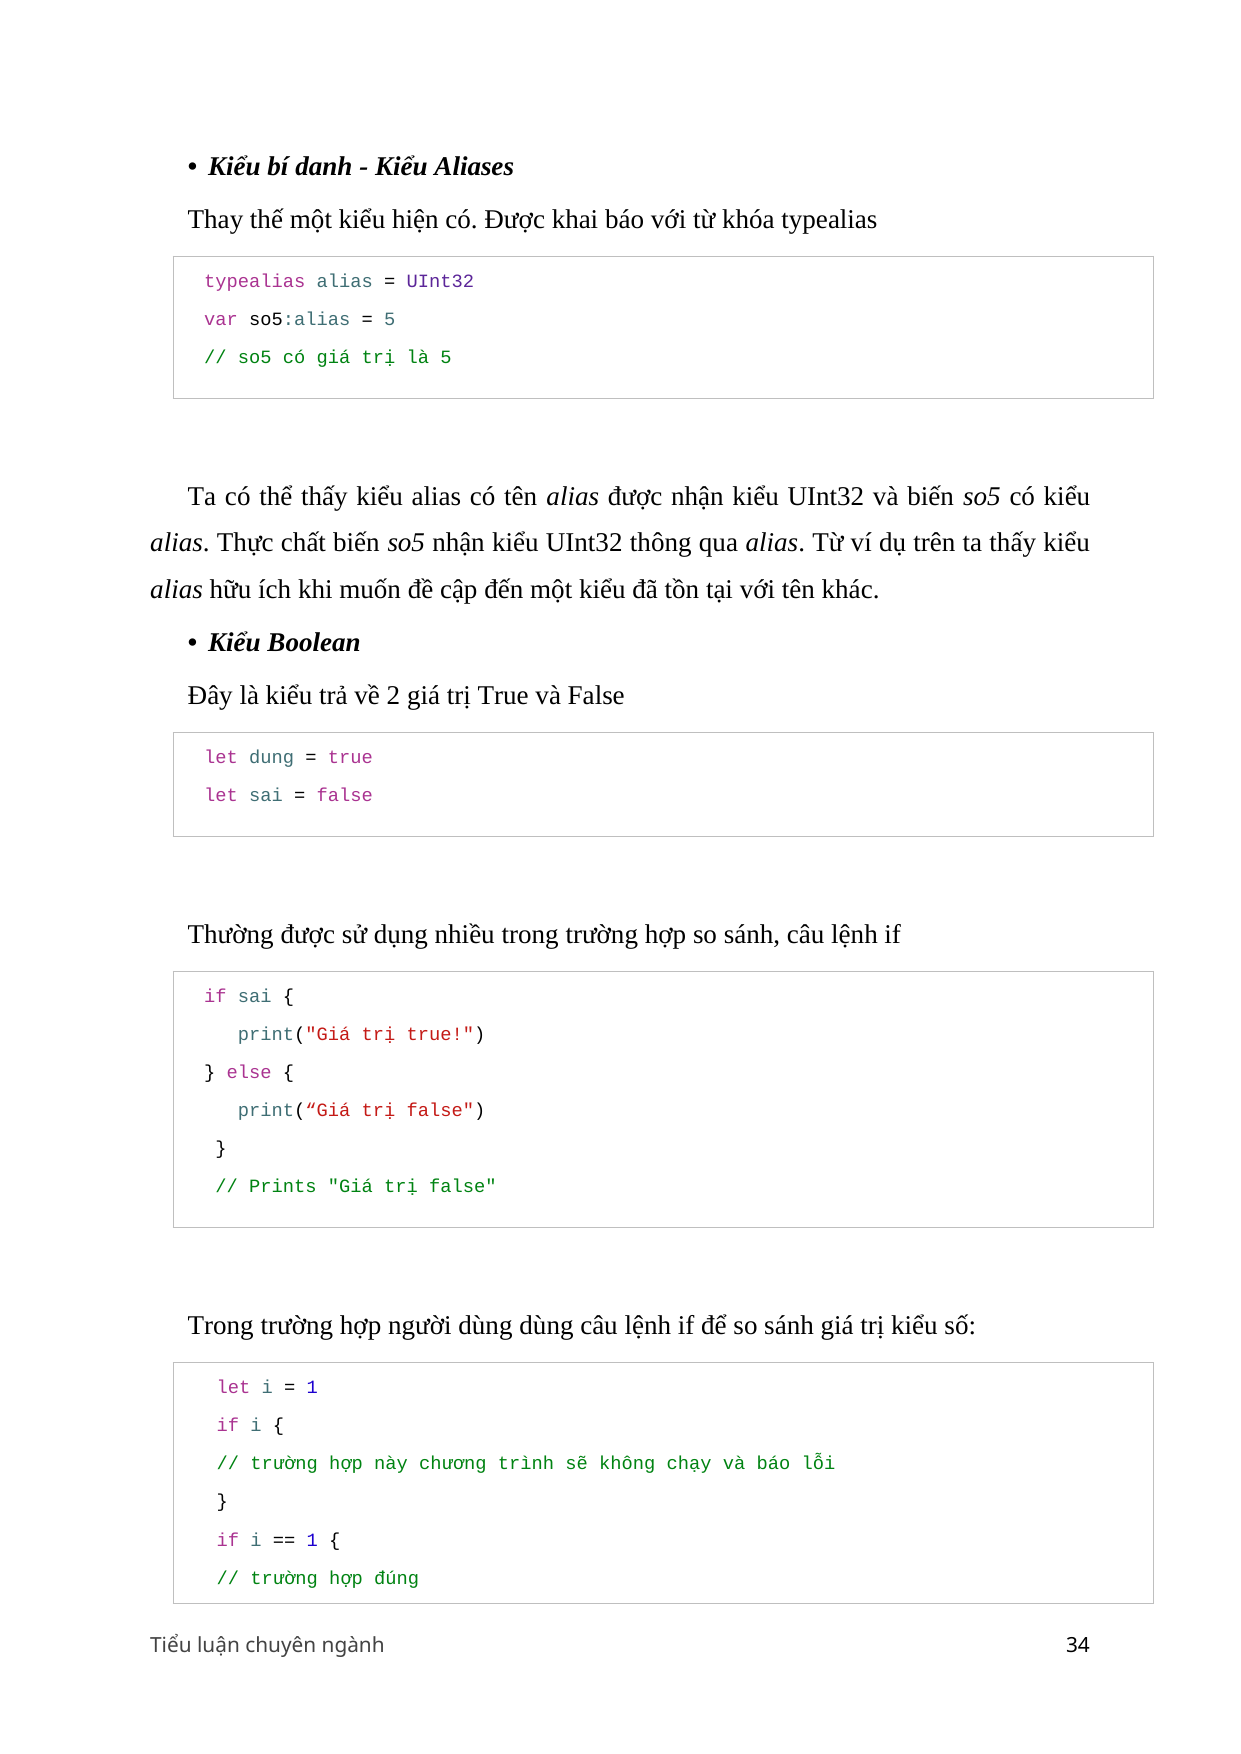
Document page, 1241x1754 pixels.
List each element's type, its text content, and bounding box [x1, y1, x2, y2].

list Kiểu bí danh - Kiểu Aliases [187, 225, 1090, 256]
text Trong trường hợp người dùng dùng câu lệnh if để so sánh giá trị kiểu số: [187, 1384, 1090, 1415]
table_header if sai { print("Giá trị true!") } else { print(“Giá trị false") } // Prints "Giá trị false" [174, 1047, 1153, 1302]
table_header typealias alias = UInt32 var so5:alias = 5 // so5 có giá trị là 5 [174, 332, 1153, 473]
table_header let dung = true let sai = false [174, 808, 1153, 911]
text Thường được sử dụng nhiều trong trường hợp so sánh, câu lệnh if [187, 993, 1090, 1024]
list Kiểu Boolean [187, 701, 1090, 732]
text Thay thế một kiểu hiện có. Được khai báo với từ khóa typealias [187, 278, 1090, 309]
text Ta có thể thấy kiểu alias có tên alias được nhận kiểu UInt32 và biến so5 có kiểu alias. Thực chất biến so5 nhận kiểu UInt32 thông qua alias. Từ ví dụ trên ta thấy kiểu alias hữu ích khi muốn đề cập đến một kiểu đã tồn tại với tên khác. [150, 555, 1090, 679]
text Đây là kiểu trả về 2 giá trị True và False [187, 754, 1090, 785]
